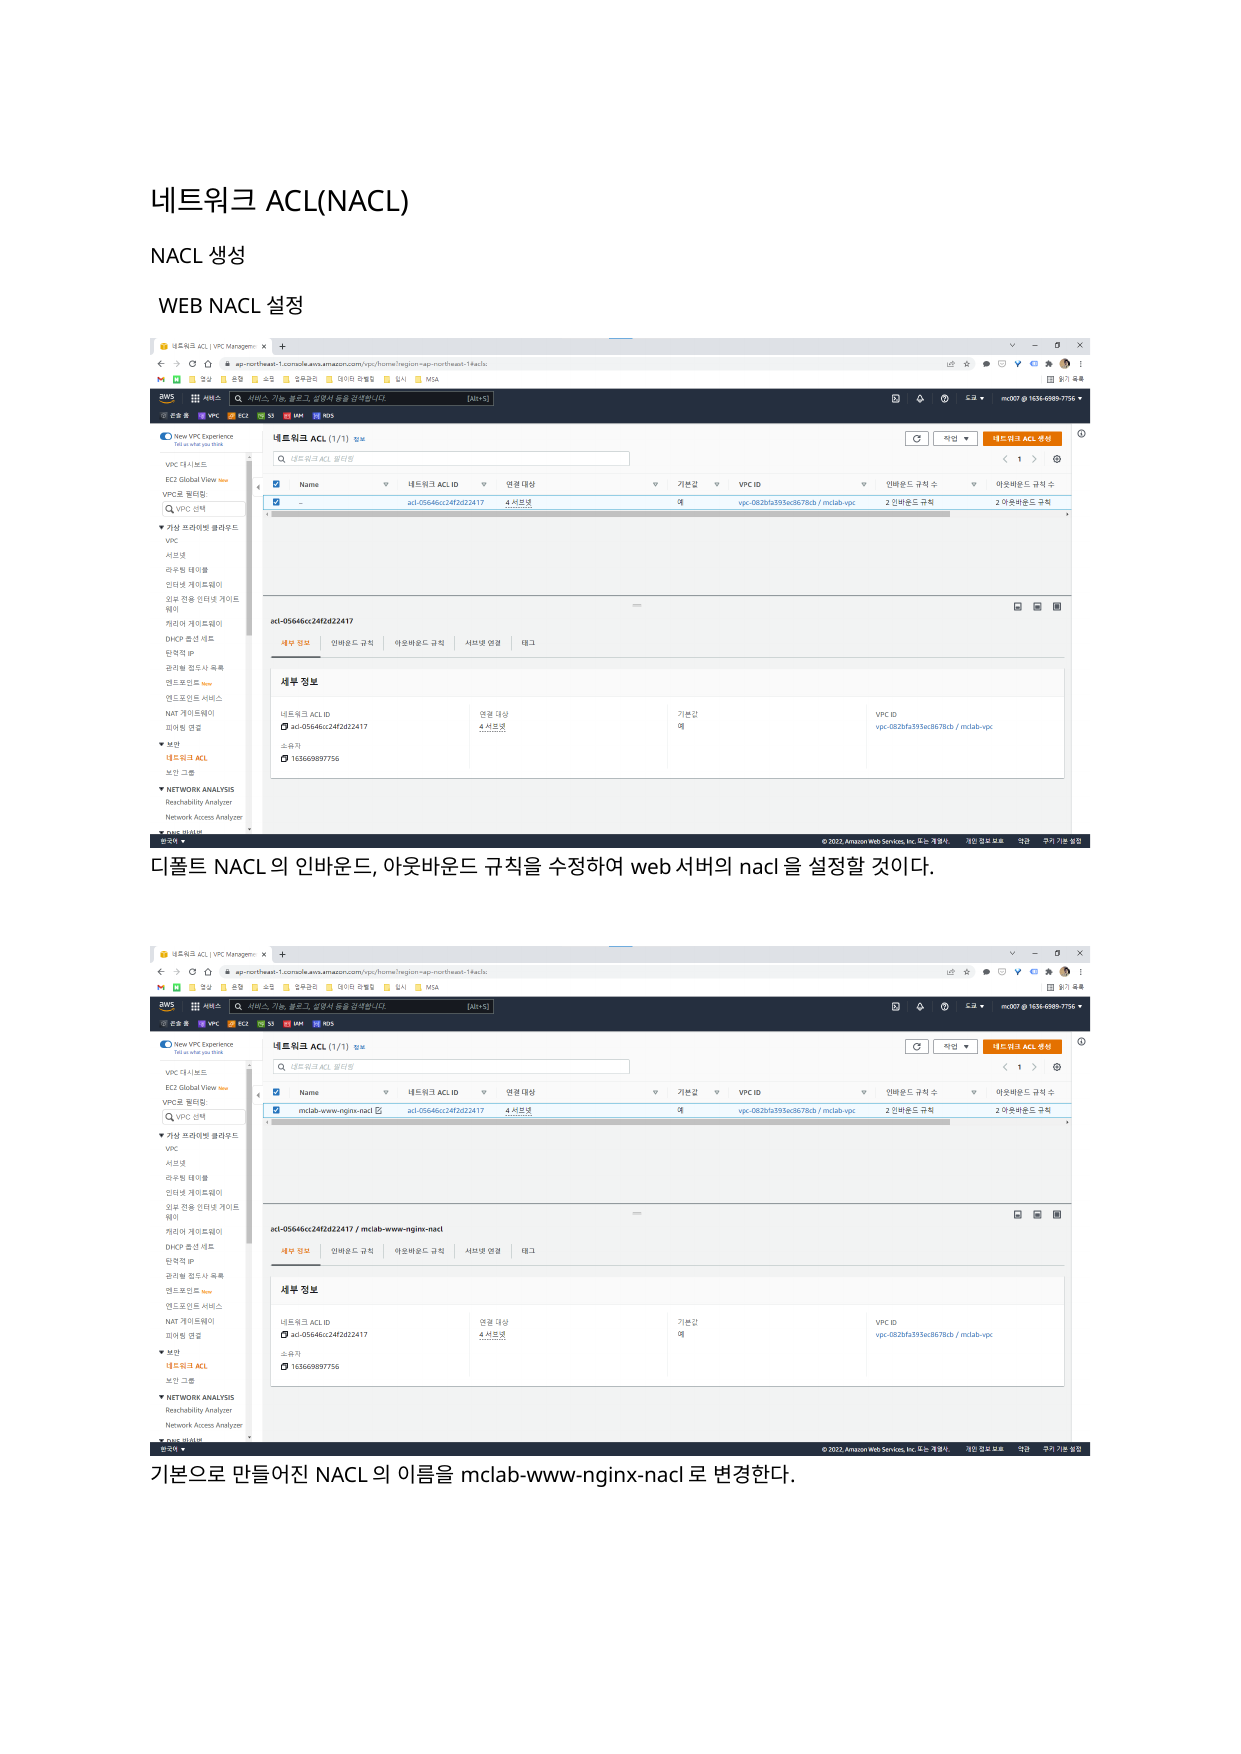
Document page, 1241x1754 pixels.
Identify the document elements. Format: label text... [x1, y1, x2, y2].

subtitle 네트워크 ACL(NACL) [150, 177, 1090, 219]
subtitle WEB NACL 설정 [158, 289, 1090, 319]
picture [150, 338, 1091, 848]
picture [150, 946, 1091, 1456]
text 기본으로 만들어진 NACL의 이름을 mclab-www-nginx-nacl로 변경한다. [150, 1456, 1090, 1489]
text 디폴트 NACL의 인바운드, 아웃바운드 규칙을 수정하여 web서버의 nacl을 설정할 것이다. [150, 848, 1090, 880]
subtitle NACL 생성 [150, 239, 1090, 270]
